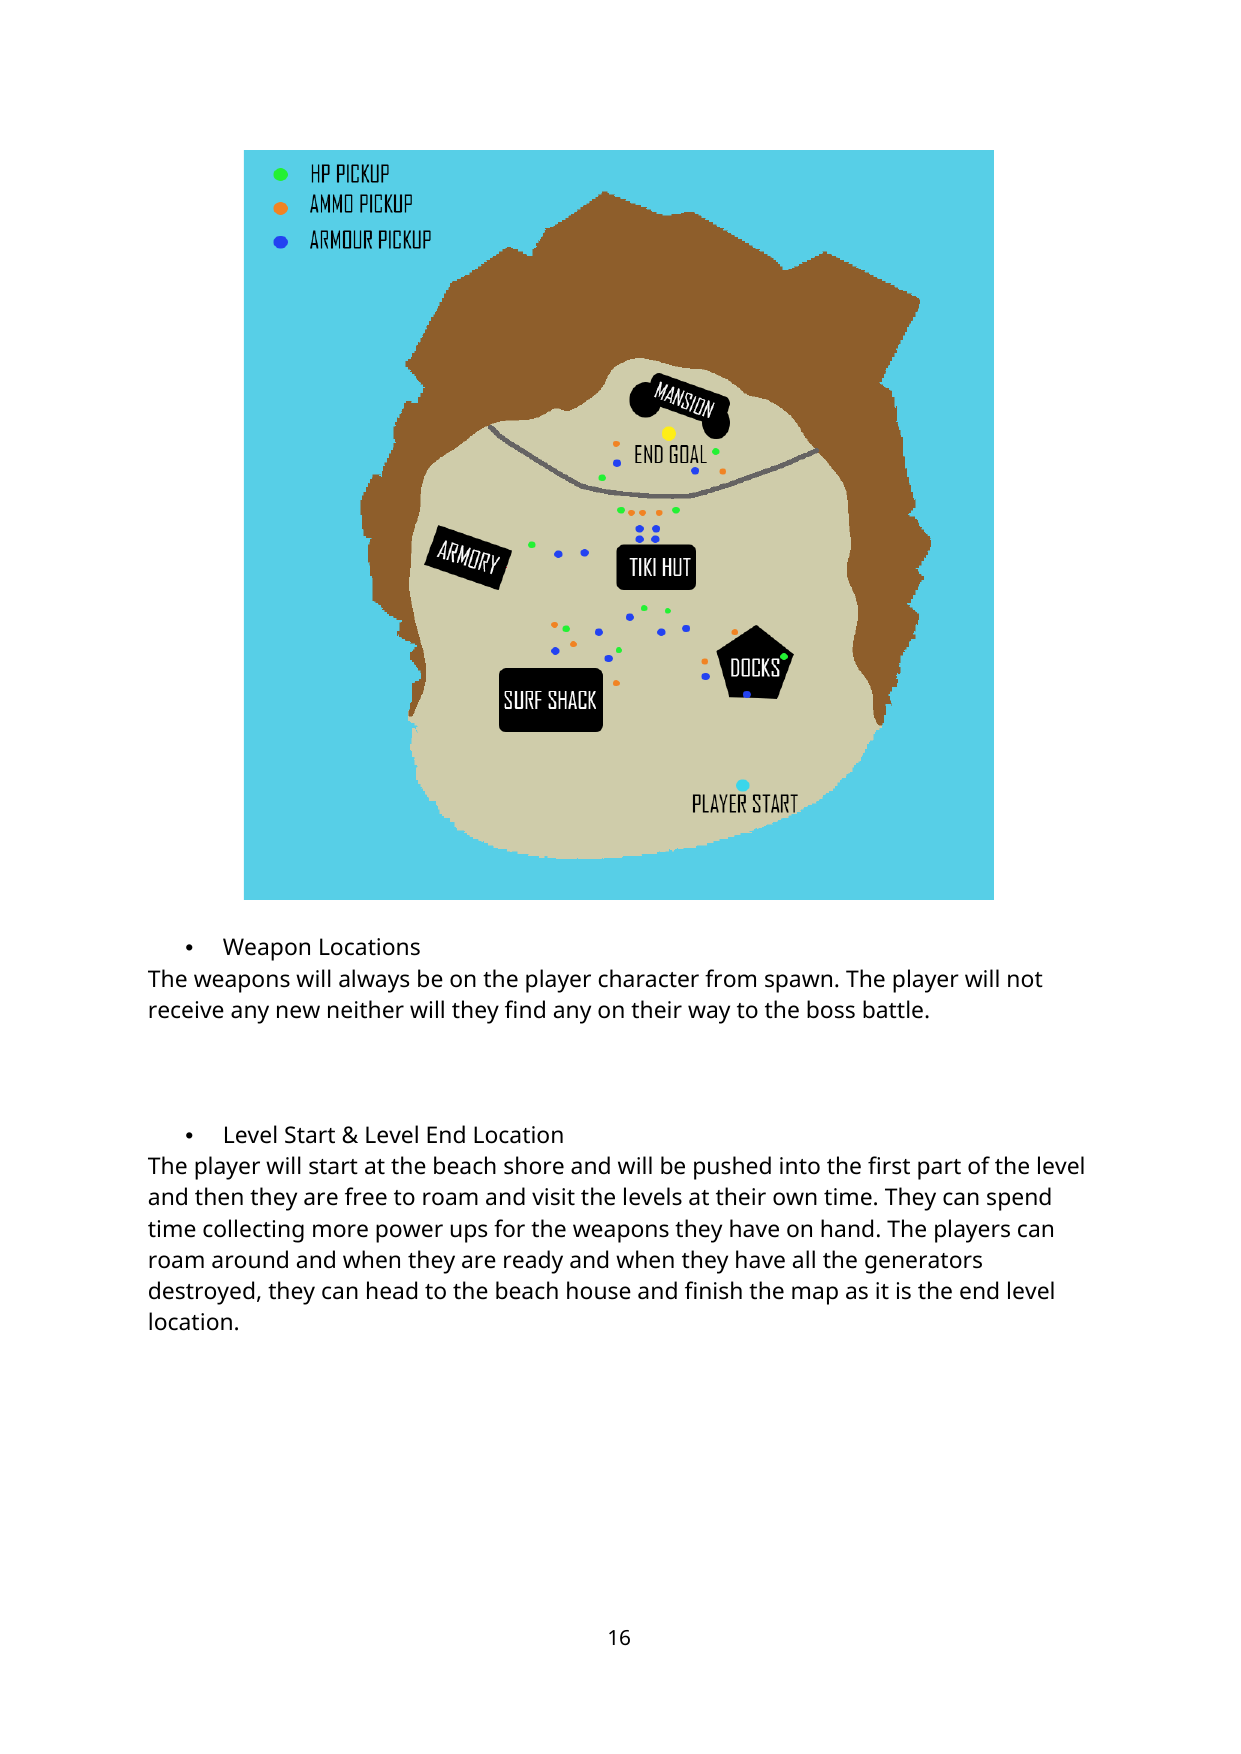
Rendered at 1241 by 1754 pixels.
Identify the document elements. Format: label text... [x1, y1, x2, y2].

text The weapons will always be on the player character from spawn. The player will not receive any new neither will they find any on their way to the boss battle. [148, 962, 1090, 1025]
text The player will start at the beach shore and will be pushed into the first part of the level and then they are free to roam and visit the levels at their own time. They can spend time collecting more power ups for the weapons they have on hand. The players can roam around and when they are ready and when they have all the generators destroyed, they can head to the beach house and finish the map as it is the end level location. [148, 1150, 1090, 1337]
list Weapon Locations [185, 931, 1090, 962]
list Level Start & Level End Location [185, 1119, 1090, 1150]
